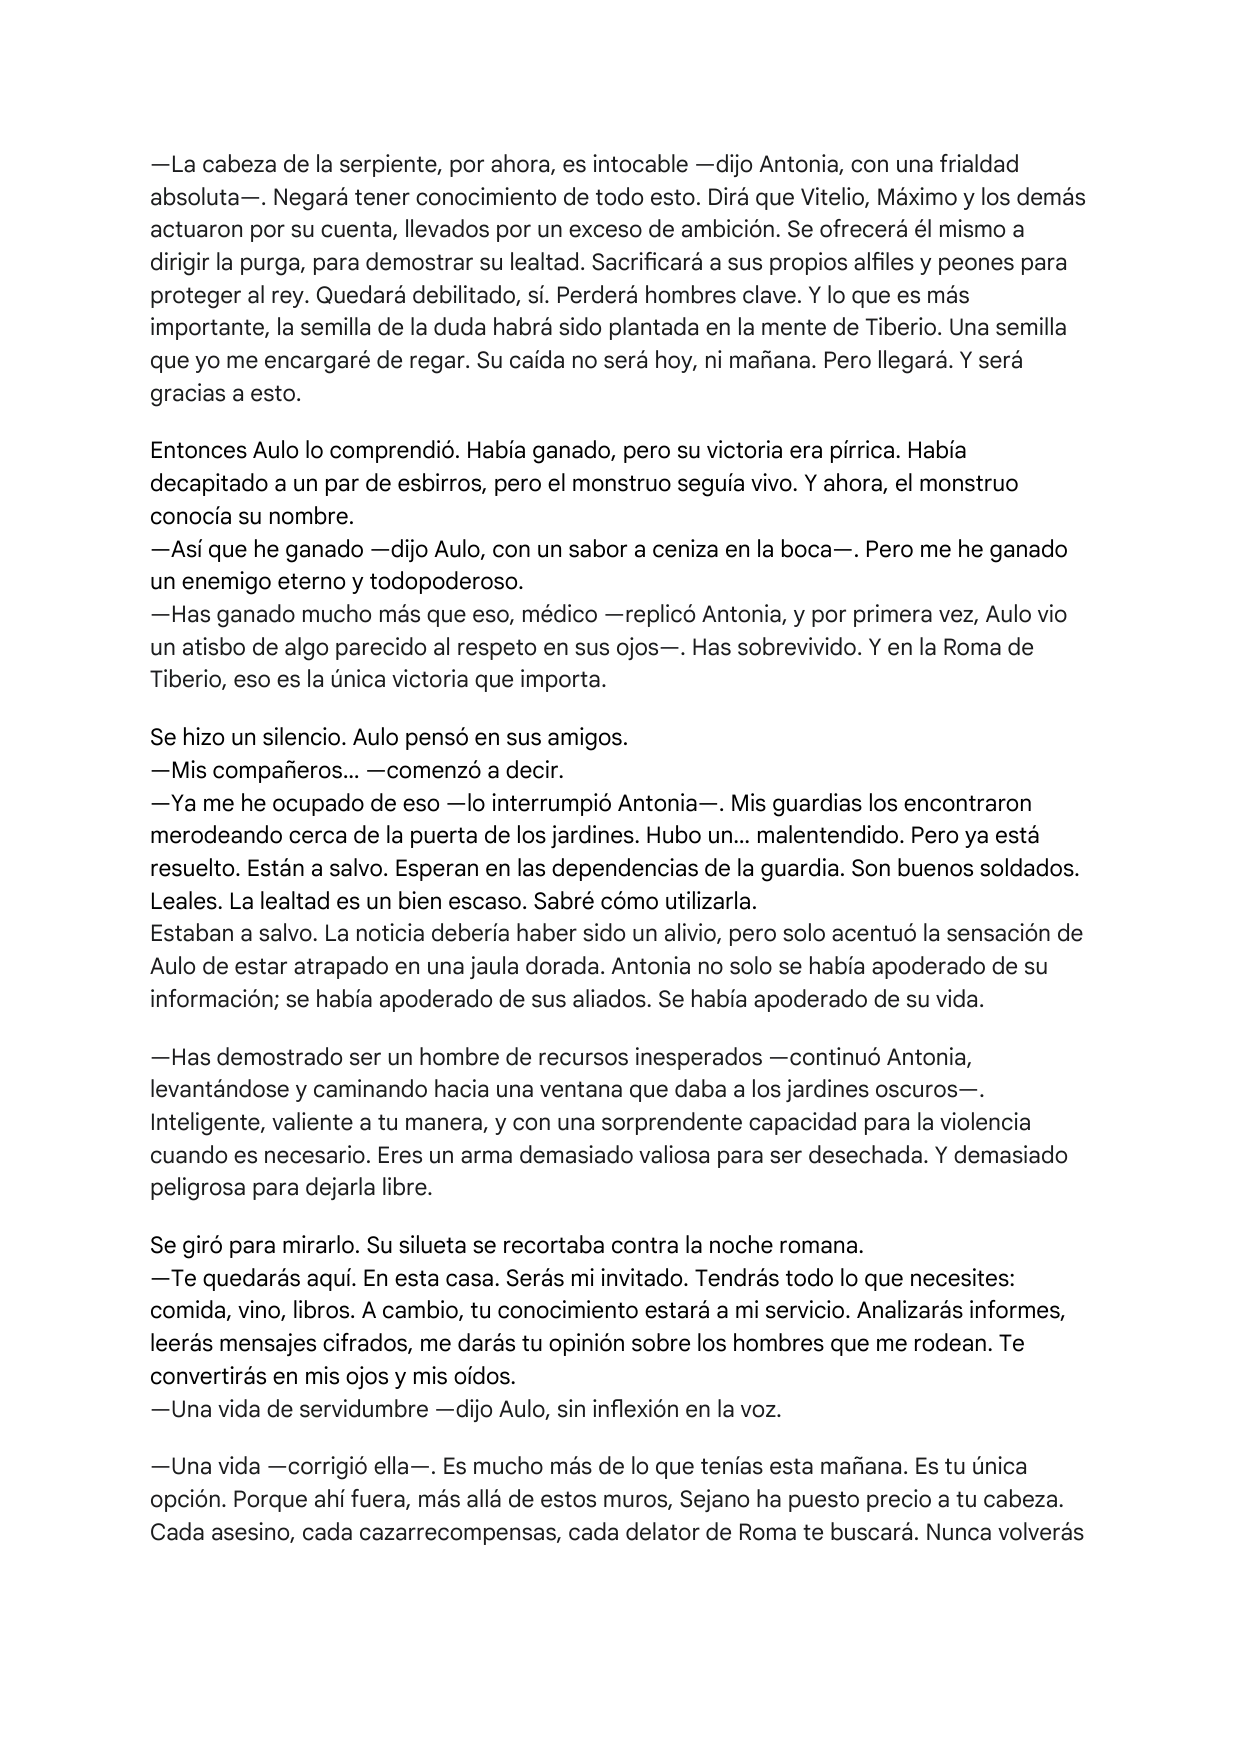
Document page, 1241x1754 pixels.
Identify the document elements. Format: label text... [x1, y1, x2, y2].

text —Te quedarás aquí. En esta casa. Serás mi invitado. Tendrás todo lo que necesites: comida, vino, libros. A cambio, tu conocimiento estará a mi servicio. Analizarás informes, leerás mensajes cifrados, me darás tu opinión sobre los hombres que me rodean. Te convertirás en mis ojos y mis oídos. [150, 1264, 1090, 1391]
text Se giró para mirarlo. Su silueta se recortaba contra la noche romana. [150, 1231, 1090, 1260]
text —Has demostrado ser un hombre de recursos inesperados —continuó Antonia, levantándose y caminando hacia una ventana que daba a los jardines oscuros—. Inteligente, valiente a tu manera, y con una sorprendente capacidad para la violencia cuando es necesario. Eres un arma demasiado valiosa para ser desechada. Y demasiado peligrosa para dejarla libre. [150, 1043, 1090, 1202]
text —La cabeza de la serpiente, por ahora, es intocable —dijo Antonia, con una frialdad absoluta—. Negará tener conocimiento de todo esto. Dirá que Vitelio, Máximo y los demás actuaron por su cuenta, llevados por un exceso de ambición. Se ofrecerá él mismo a dirigir la purga, para demostrar su lealtad. Sacrificará a sus propios alfiles y peones para proteger al rey. Quedará debilitado, sí. Perderá hombres clave. Y lo que es más importante, la semilla de la duda habrá sido plantada en la mente de Tiberio. Una semilla que yo me encargaré de regar. Su caída no será hoy, ni mañana. Pero llegará. Y será gracias a esto. [150, 150, 1090, 408]
text —Mis compañeros… —comenzó a decir. [150, 756, 1090, 785]
text Se hizo un silencio. Aulo pensó en sus amigos. [150, 723, 1090, 752]
text Estaban a salvo. La noticia debería haber sido un alivio, pero solo acentuó la sensación de Aulo de estar atrapado en una jaula dorada. Antonia no solo se había apoderado de su información; se había apoderado de sus aliados. Se había apoderado de su vida. [150, 919, 1090, 1014]
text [150, 1452, 1090, 1547]
text Entonces Aulo lo comprendió. Había ganado, pero su victoria era pírrica. Había decapitado a un par de esbirros, pero el monstruo seguía vivo. Y ahora, el monstruo conocía su nombre. [150, 437, 1090, 531]
text —Ya me he ocupado de eso —lo interrumpió Antonia—. Mis guardias los encontraron merodeando cerca de la puerta de los jardines. Hubo un… malentendido. Pero ya está resuelto. Están a salvo. Esperan en las dependencias de la guardia. Son buenos soldados. Leales. La lealtad es un bien escaso. Sabré cómo utilizarla. [150, 789, 1090, 916]
text —Así que he ganado —dijo Aulo, con un sabor a ceniza en la boca—. Pero me he ganado un enemigo eterno y todopoderoso. [150, 535, 1090, 596]
text —Una vida de servidumbre —dijo Aulo, sin inflexión en la voz. [150, 1395, 1090, 1423]
text —Has ganado mucho más que eso, médico —replicó Antonia, y por primera vez, Aulo vio un atisbo de algo parecido al respeto en sus ojos—. Has sobrevivido. Y en la Roma de Tiberio, eso es la única victoria que importa. [150, 600, 1090, 694]
